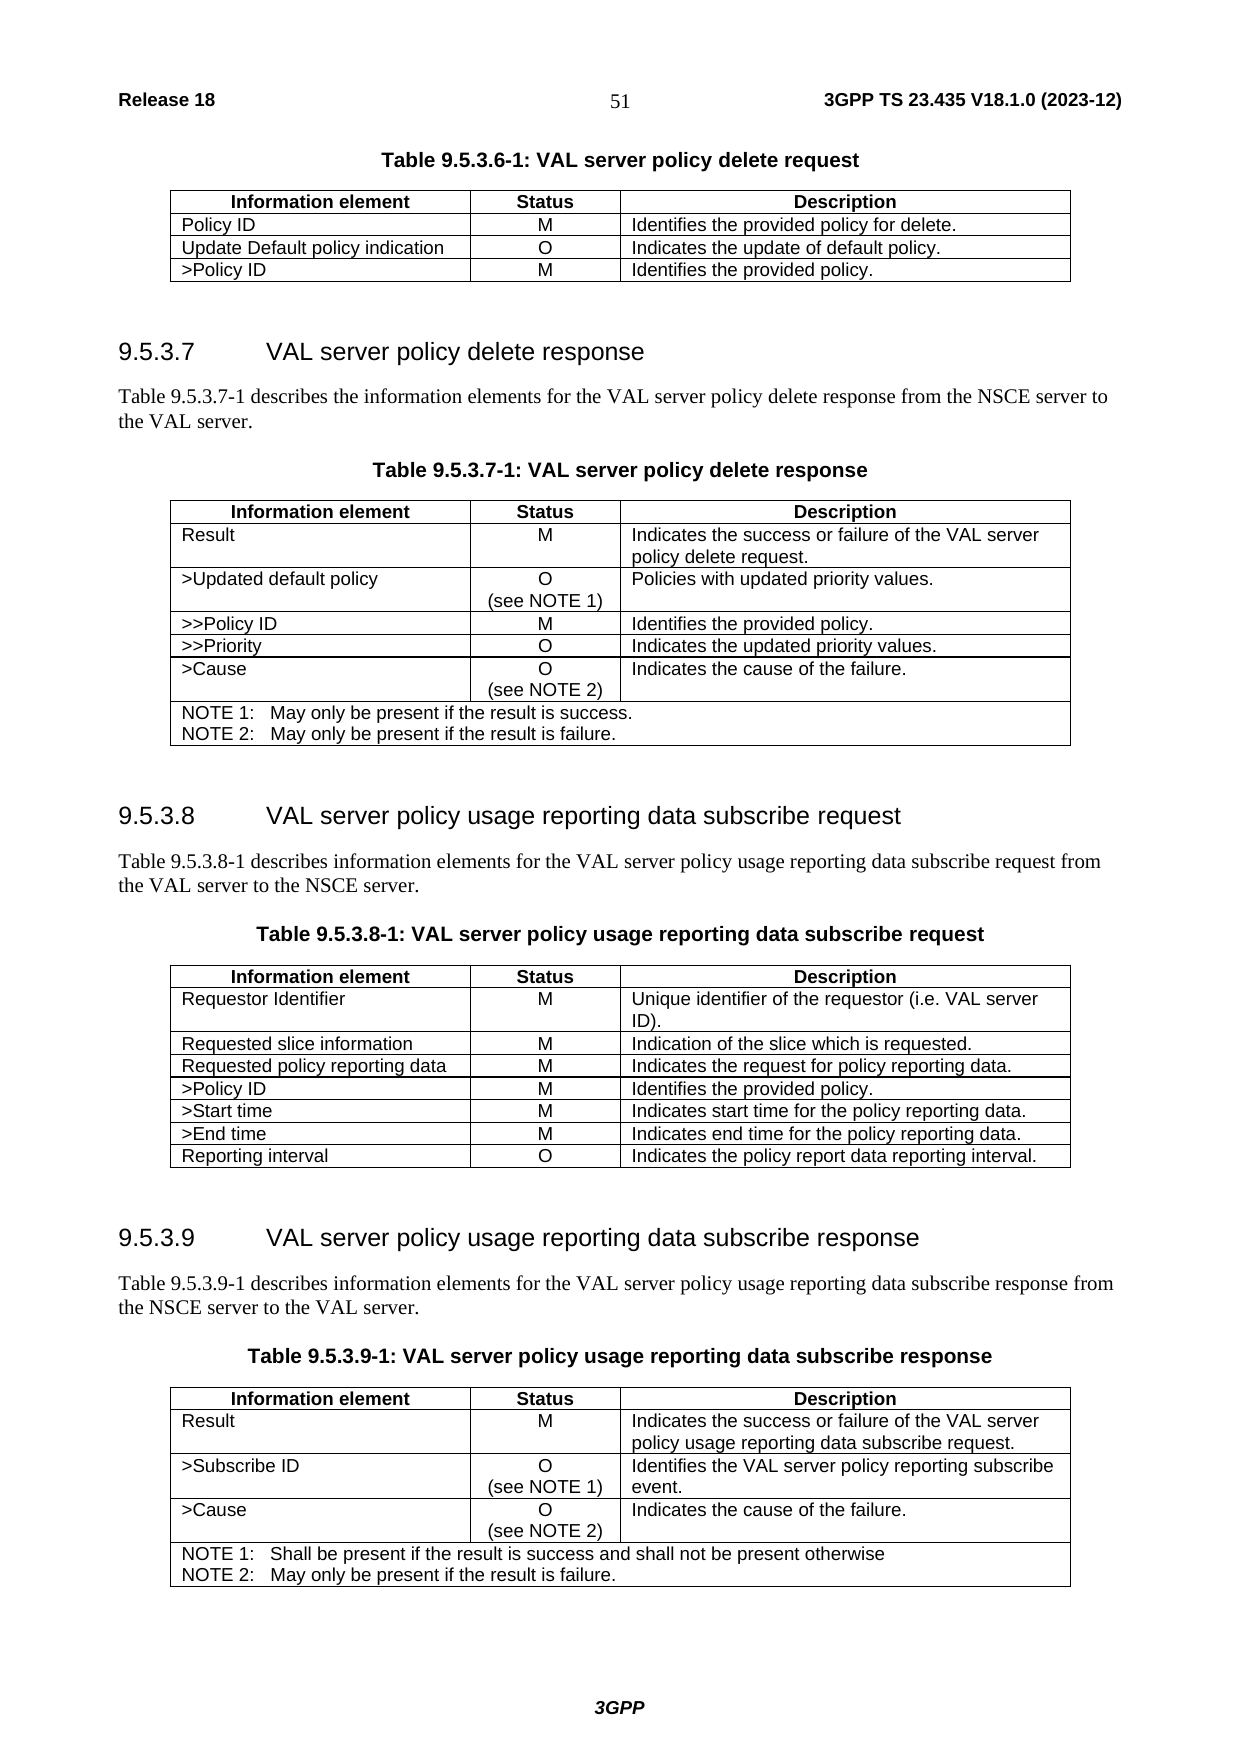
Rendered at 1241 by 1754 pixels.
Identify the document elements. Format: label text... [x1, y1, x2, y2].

table_cell Indicates the cause of the failure. [621, 658, 1070, 701]
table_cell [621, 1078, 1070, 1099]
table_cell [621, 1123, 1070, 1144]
text Table 9.5.3.6-1: VAL server policy delete request [118, 147, 1122, 171]
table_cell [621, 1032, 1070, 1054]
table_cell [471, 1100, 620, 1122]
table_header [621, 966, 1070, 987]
table_cell >>Priority [171, 635, 470, 656]
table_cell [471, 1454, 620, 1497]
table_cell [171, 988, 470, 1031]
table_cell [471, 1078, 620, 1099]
table_cell M [471, 214, 620, 235]
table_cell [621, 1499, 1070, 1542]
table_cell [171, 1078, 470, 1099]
subtitle 9.5.3.8 VAL server policy usage reporting data subscribe request [118, 801, 1122, 830]
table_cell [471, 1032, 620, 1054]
table_cell O (see NOTE 1) [471, 568, 620, 611]
table_cell Identifies the provided policy. [621, 259, 1070, 281]
table_cell M [471, 524, 620, 567]
table_header Status [471, 501, 620, 523]
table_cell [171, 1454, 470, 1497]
table_cell Indicates the updated priority values. [621, 635, 1070, 656]
table_header Description [621, 191, 1070, 213]
text Table 9.5.3.9-1: VAL server policy usage reporting data subscribe response [118, 1344, 1122, 1368]
table_cell Result [171, 524, 470, 567]
table_header Description [621, 501, 1070, 523]
text Table 9.5.3.8-1 describes information elements for the VAL server policy usage reporting data subscribe request from the VAL server to the NSCE server. [118, 849, 1122, 897]
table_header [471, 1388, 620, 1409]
table_header Information element [171, 501, 470, 523]
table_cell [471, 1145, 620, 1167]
subtitle 9.5.3.7 VAL server policy delete response [118, 337, 1122, 366]
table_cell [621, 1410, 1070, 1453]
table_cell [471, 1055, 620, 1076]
table_cell O (see NOTE 2) [471, 658, 620, 701]
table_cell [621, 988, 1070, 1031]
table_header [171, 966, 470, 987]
table_cell Policies with updated priority values. [621, 568, 1070, 611]
table_cell NOTE 1: May only be present if the result is success. NOTE 2: May only be present if the result is failure. [171, 702, 1070, 745]
text Table 9.5.3.8-1: VAL server policy usage reporting data subscribe request [118, 922, 1122, 946]
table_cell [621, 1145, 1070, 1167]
table_cell Identifies the provided policy for delete. [621, 214, 1070, 235]
subtitle 9.5.3.9 VAL server policy usage reporting data subscribe response [118, 1223, 1122, 1252]
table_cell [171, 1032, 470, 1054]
table_cell M [471, 612, 620, 634]
table_cell Indicates the update of default policy. [621, 236, 1070, 258]
table_cell M [471, 259, 620, 281]
table_cell >Policy ID [171, 259, 470, 281]
text Table 9.5.3.7-1: VAL server policy delete response [118, 458, 1122, 482]
text Table 9.5.3.7-1 describes the information elements for the VAL server policy delete response from the NSCE server to the VAL server. [118, 384, 1122, 433]
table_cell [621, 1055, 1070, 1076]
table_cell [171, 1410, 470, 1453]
table_cell O [471, 236, 620, 258]
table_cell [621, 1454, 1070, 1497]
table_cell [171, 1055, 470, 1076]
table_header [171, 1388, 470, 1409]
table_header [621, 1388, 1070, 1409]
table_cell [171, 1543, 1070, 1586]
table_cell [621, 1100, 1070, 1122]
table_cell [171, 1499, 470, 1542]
table_cell Policy ID [171, 214, 470, 235]
table_cell >Updated default policy [171, 568, 470, 611]
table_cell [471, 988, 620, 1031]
table_cell Identifies the provided policy. [621, 612, 1070, 634]
table_cell >>Policy ID [171, 612, 470, 634]
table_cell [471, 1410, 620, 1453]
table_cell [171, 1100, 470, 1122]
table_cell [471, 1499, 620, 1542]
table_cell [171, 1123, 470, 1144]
table_header Information element [171, 191, 470, 213]
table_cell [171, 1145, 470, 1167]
table_header Status [471, 191, 620, 213]
table_cell O [471, 635, 620, 656]
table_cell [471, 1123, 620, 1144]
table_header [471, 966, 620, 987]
table_cell Indicates the success or failure of the VAL server policy delete request. [621, 524, 1070, 567]
table_cell >Cause [171, 658, 470, 701]
text Table 9.5.3.9-1 describes information elements for the VAL server policy usage reporting data subscribe response from the NSCE server to the VAL server. [118, 1271, 1122, 1319]
table_cell Update Default policy indication [171, 236, 470, 258]
